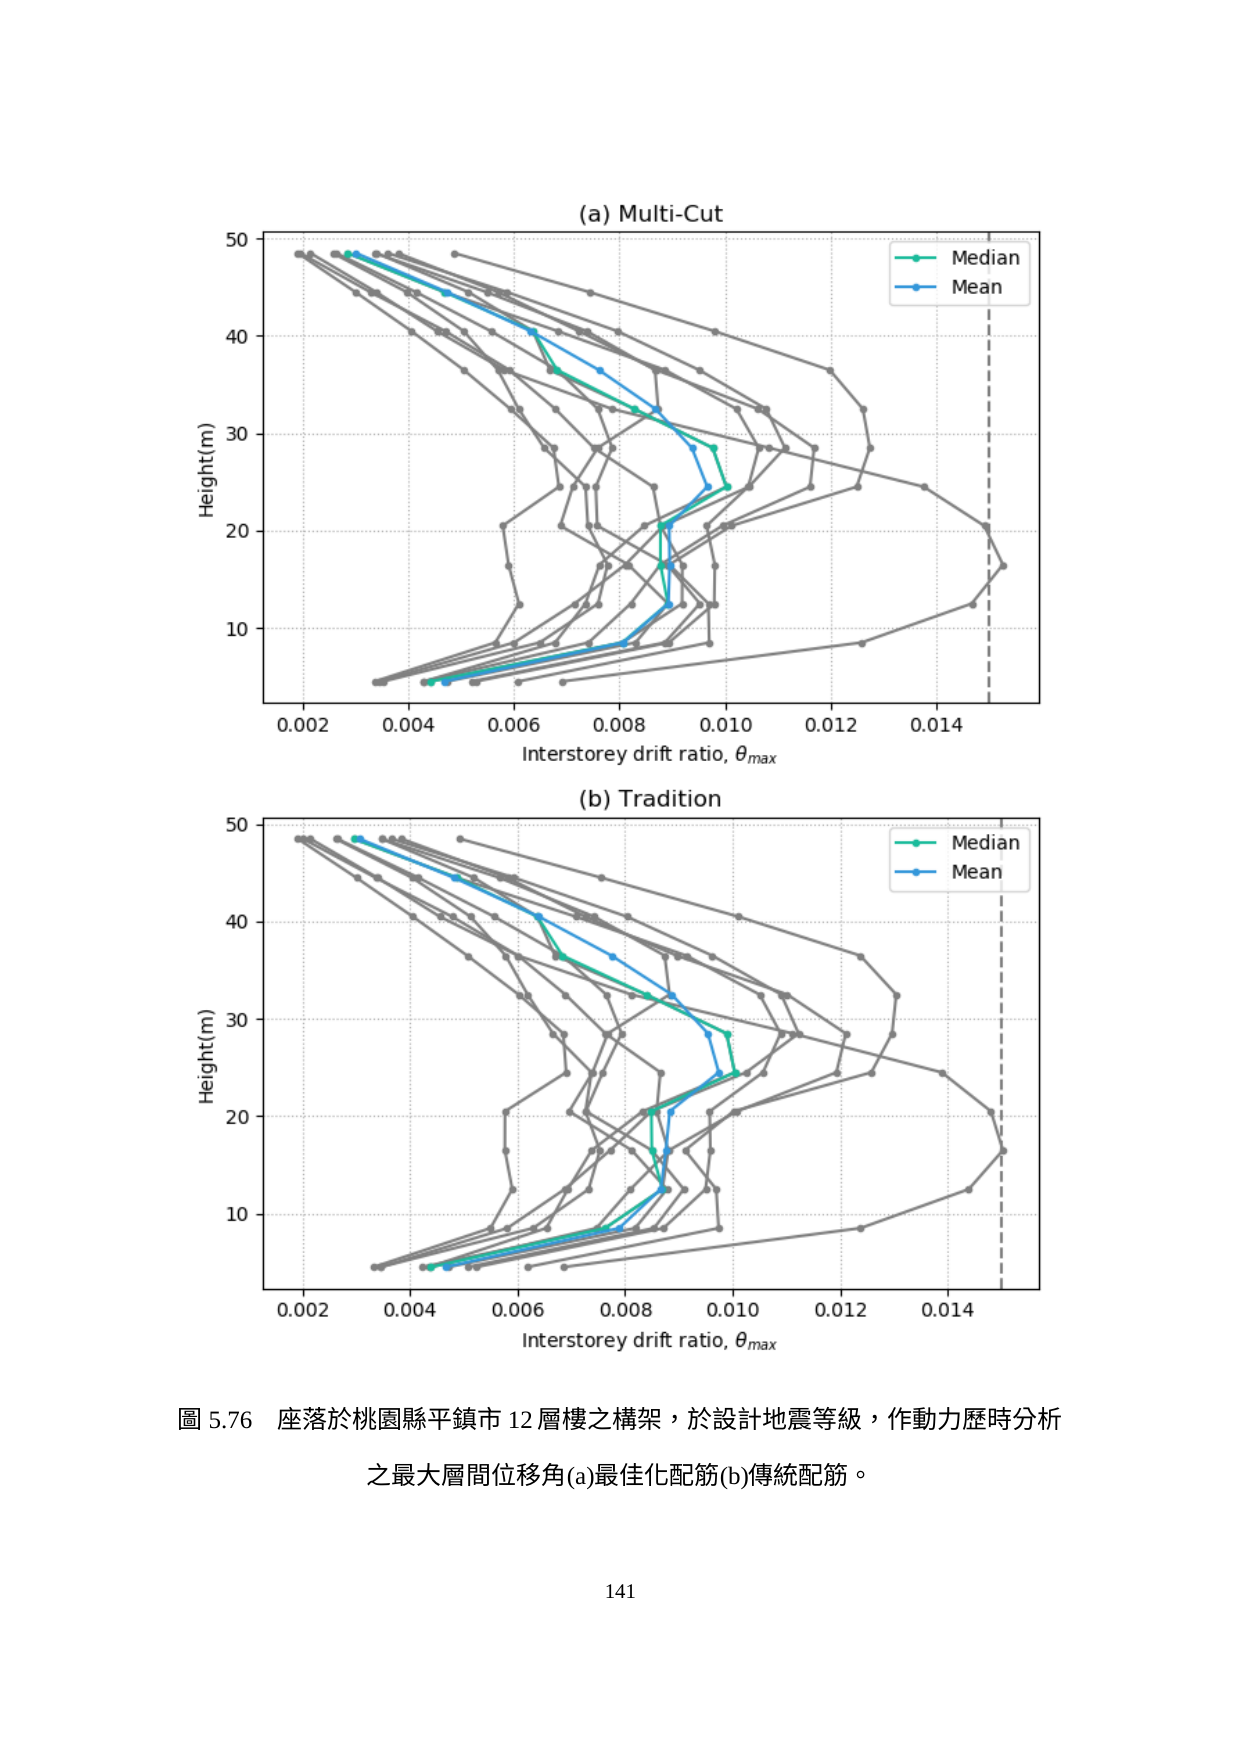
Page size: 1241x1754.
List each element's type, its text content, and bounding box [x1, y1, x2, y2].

picture [177, 184, 1063, 1375]
